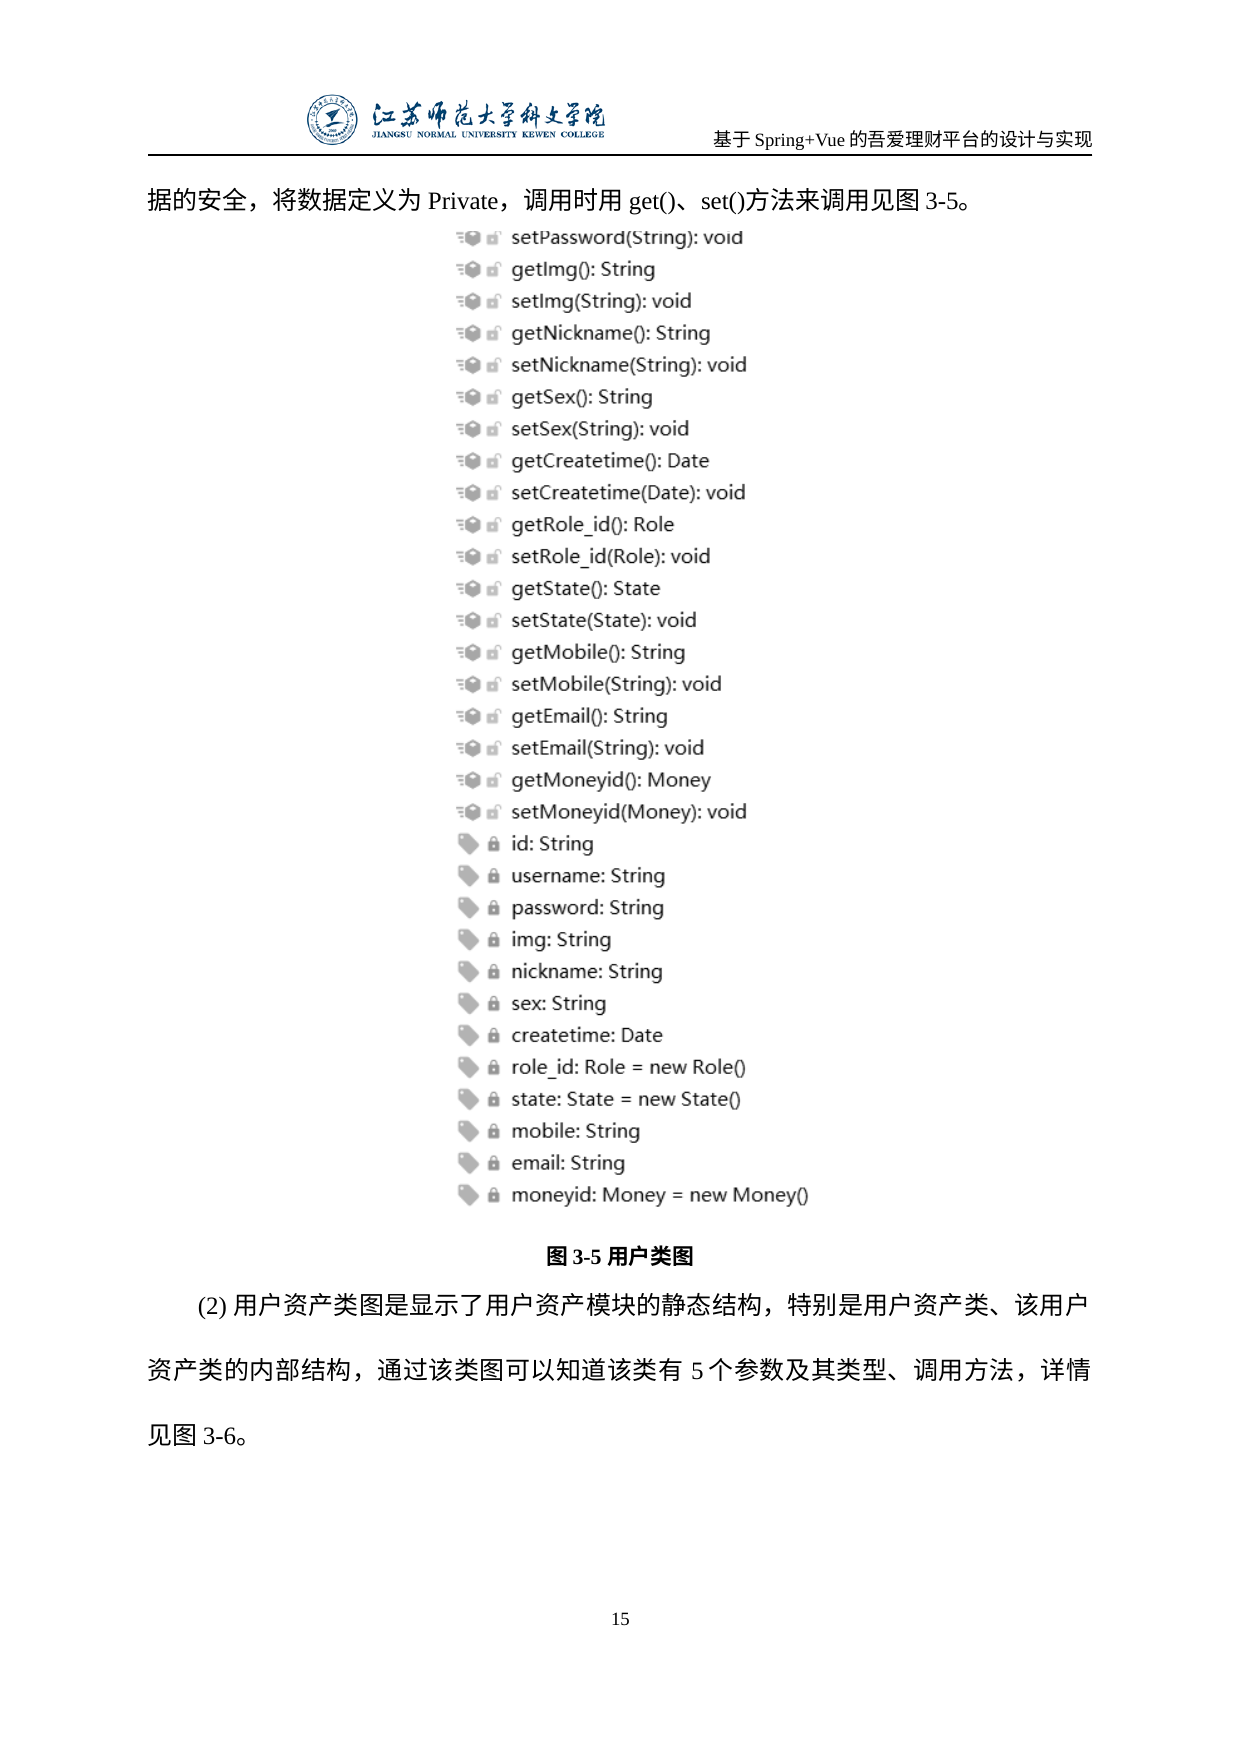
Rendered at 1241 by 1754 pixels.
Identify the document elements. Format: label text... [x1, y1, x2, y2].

text 图3-5 用户类图 [148, 1238, 1092, 1271]
picture [292, 88, 620, 147]
text (1)用户类图展示了它所构建的用户实体、实体内部结构间关系，定义了用户实体类、用户的角色，用户的状态，用户的资产中各个参数的参数类型及信息。为保证数据的安全，将数据定义为Private，调用时用get()、set()方法来调用见图3-5。 [148, 166, 1092, 231]
text (2) 用户资产类图是显示了用户资产模块的静态结构，特别是用户资产类、该用户资产类的内部结构，通过该类图可以知道该类有5个参数及其类型、调用方法，详情见图3-6。 [148, 1271, 1092, 1466]
